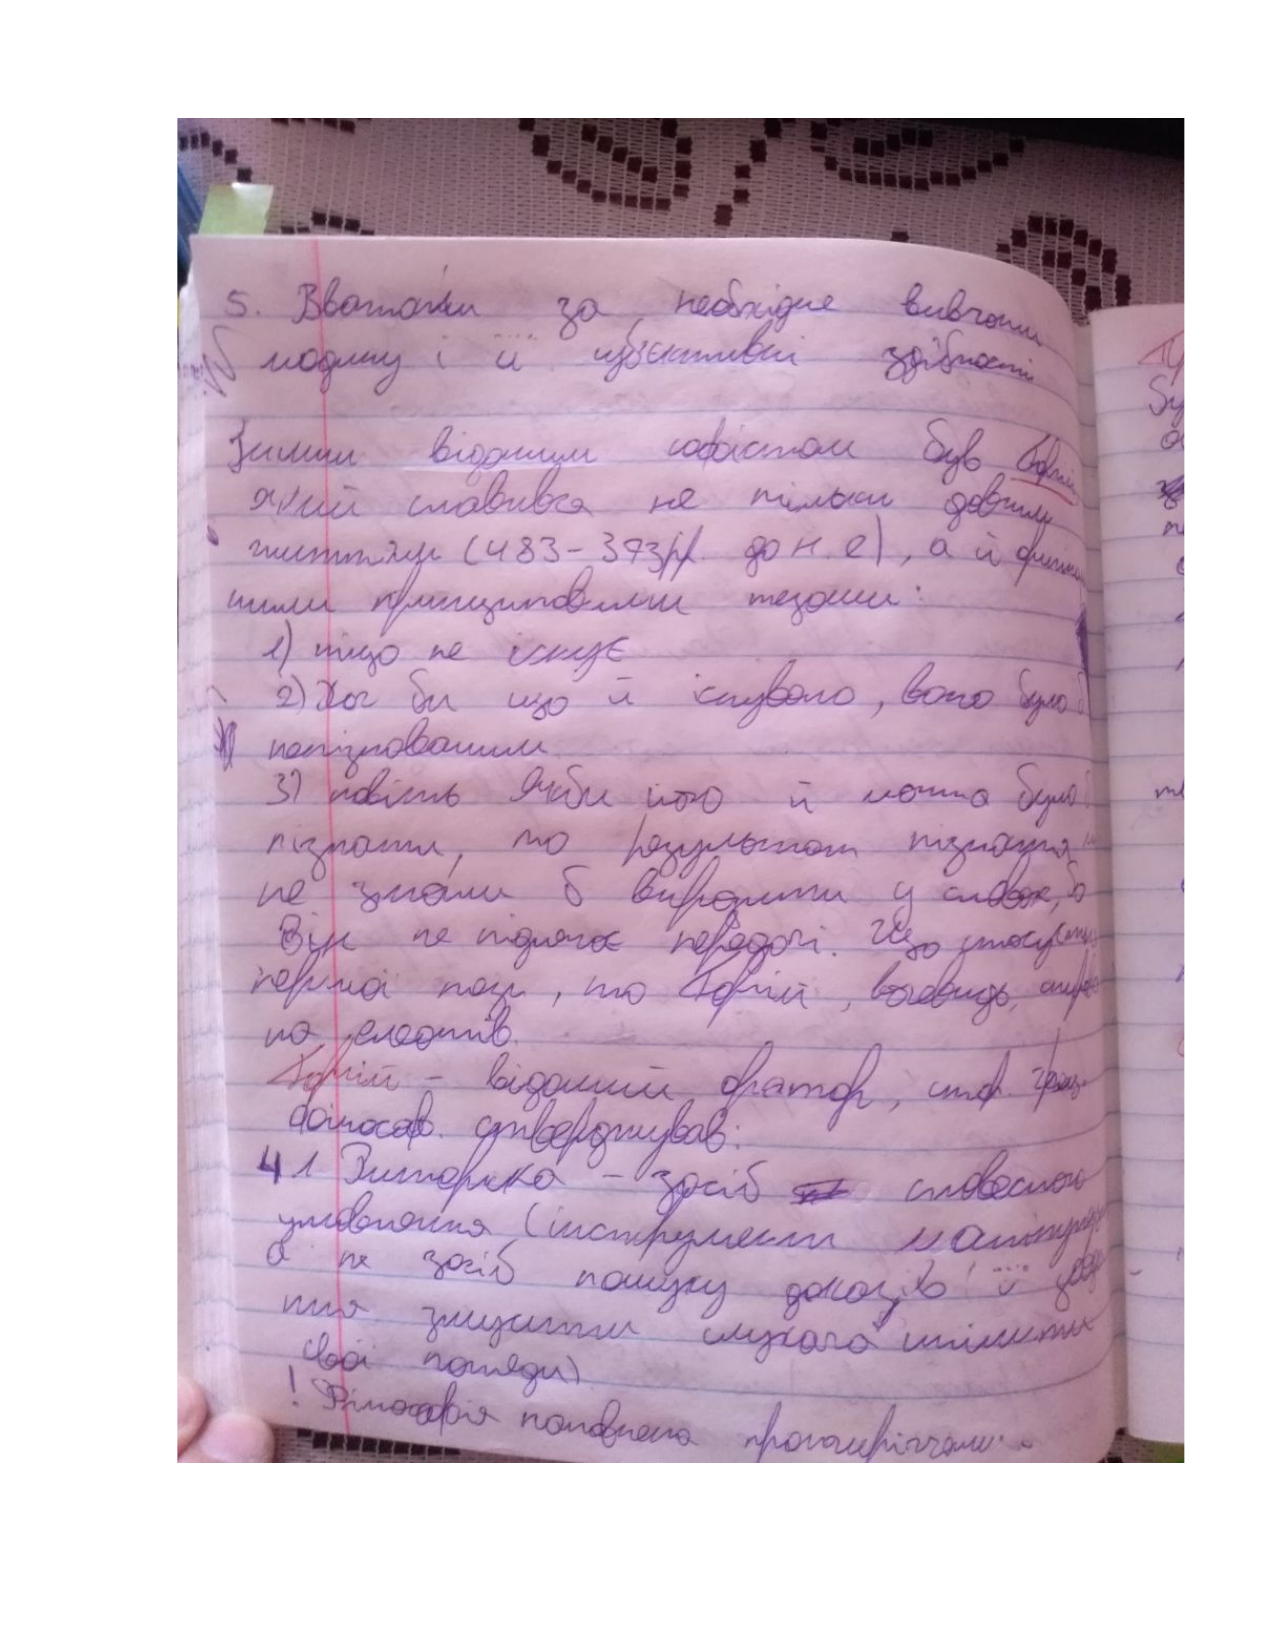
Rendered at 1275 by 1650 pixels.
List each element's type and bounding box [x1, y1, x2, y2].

picture [177, 118, 1185, 1463]
